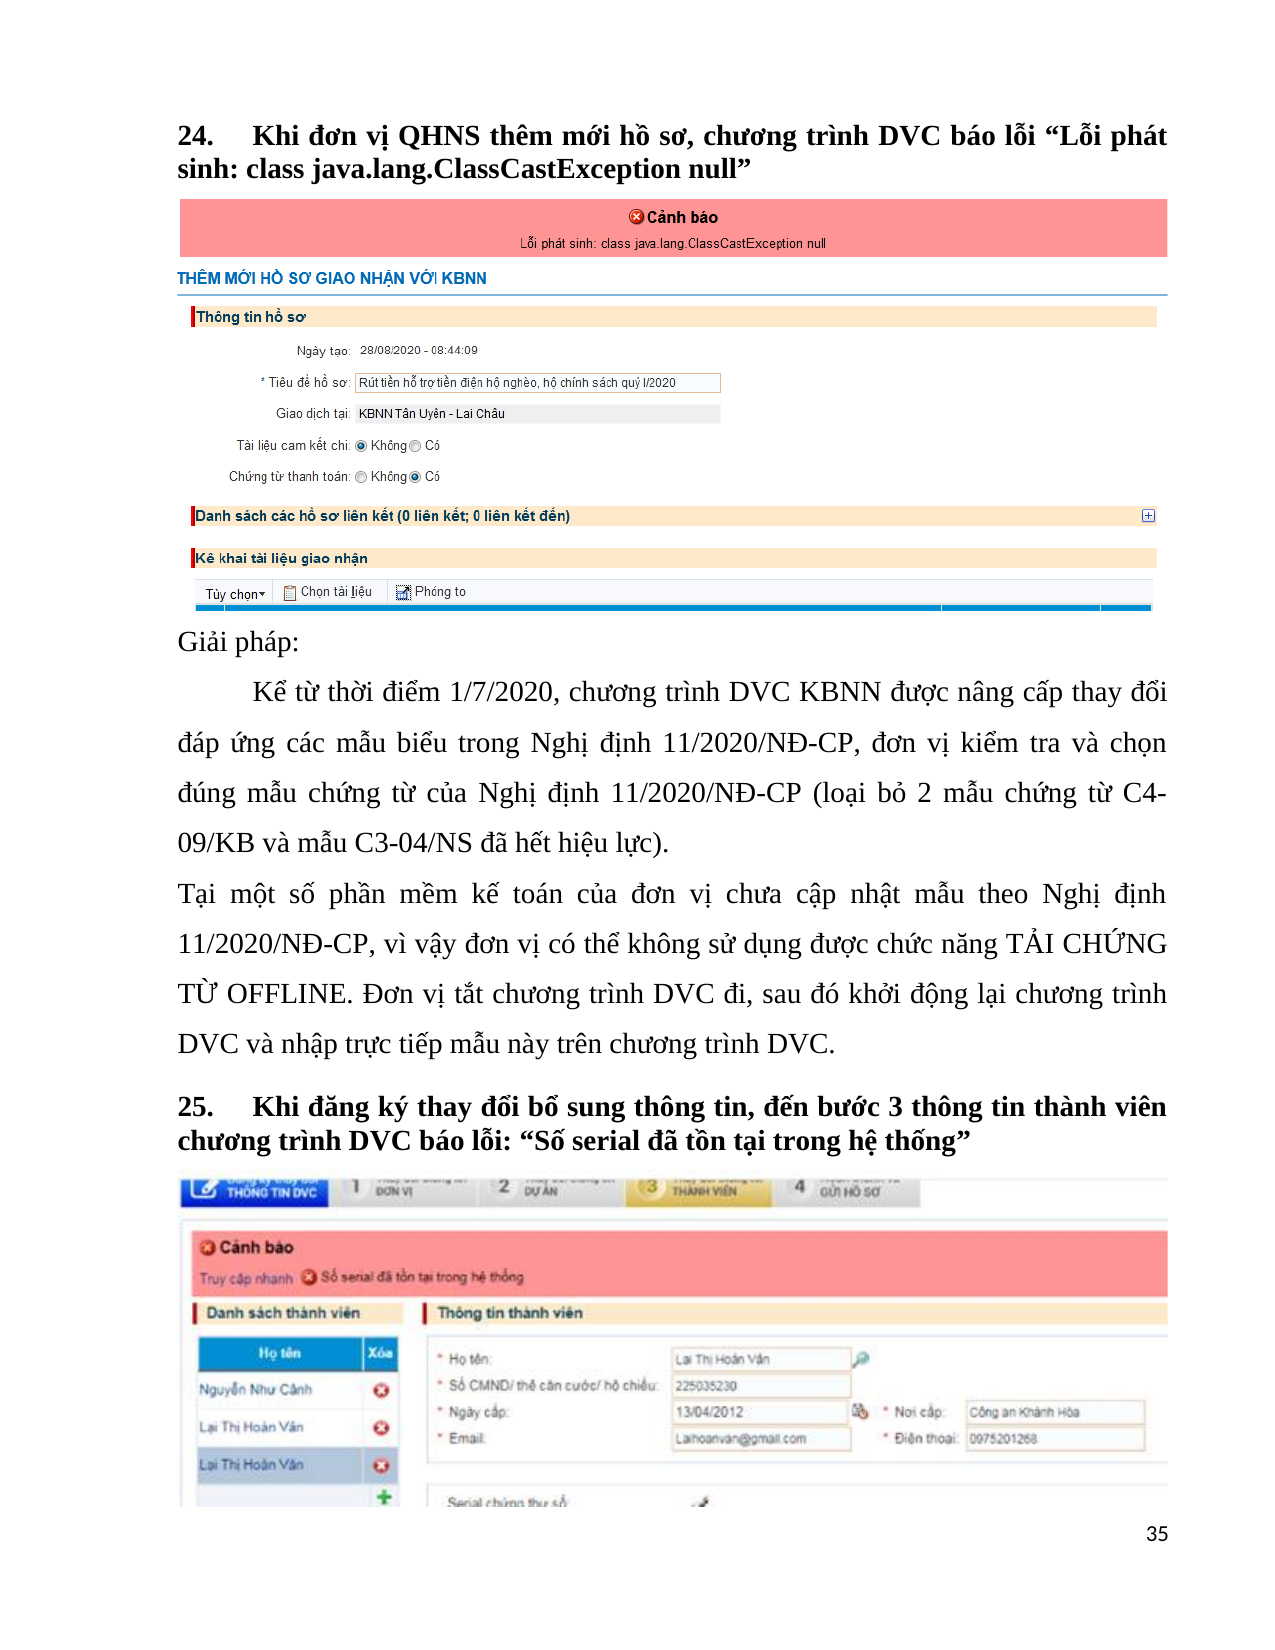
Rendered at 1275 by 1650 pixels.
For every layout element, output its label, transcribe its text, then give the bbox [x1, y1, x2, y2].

picture [177, 197, 1168, 611]
picture [177, 1169, 1168, 1507]
text Tại một số phần mềm kế toán của đơn vị chưa cập nhật mẫu theo Nghị định 11/2020/NĐ-CP, vì vậy đơn vị có thể không sử dụng được chức năng TẢI CHỨNG TỪ OFFLINE. Đơn vị tắt chương trình DVC đi, sau đó khởi động lại chương trình DVC và nhập trực tiếp mẫu này trên chương trình DVC. [177, 876, 1169, 1060]
subtitle Khi đơn vị QHNS thêm mới hồ sơ, chương trình DVC báo lỗi “Lỗi phát sinh: class java.lang.ClassCastException null” [177, 118, 1169, 185]
text Kể từ thời điểm 1/7/2020, chương trình DVC KBNN được nâng cấp thay đổi đáp ứng các mẫu biểu trong Nghị định 11/2020/NĐ-CP, đơn vị kiểm tra và chọn đúng mẫu chứng từ của Nghị định 11/2020/NĐ-CP (loại bỏ 2 mẫu chứng từ C4-09/KB và mẫu C3-04/NS đã hết hiệu lực). [177, 674, 1169, 859]
text Giải pháp: [177, 624, 1169, 658]
subtitle Khi đăng ký thay đổi bổ sung thông tin, đến bước 3 thông tin thành viên chương trình DVC báo lỗi: “Số serial đã tồn tại trong hệ thống” [177, 1089, 1169, 1157]
